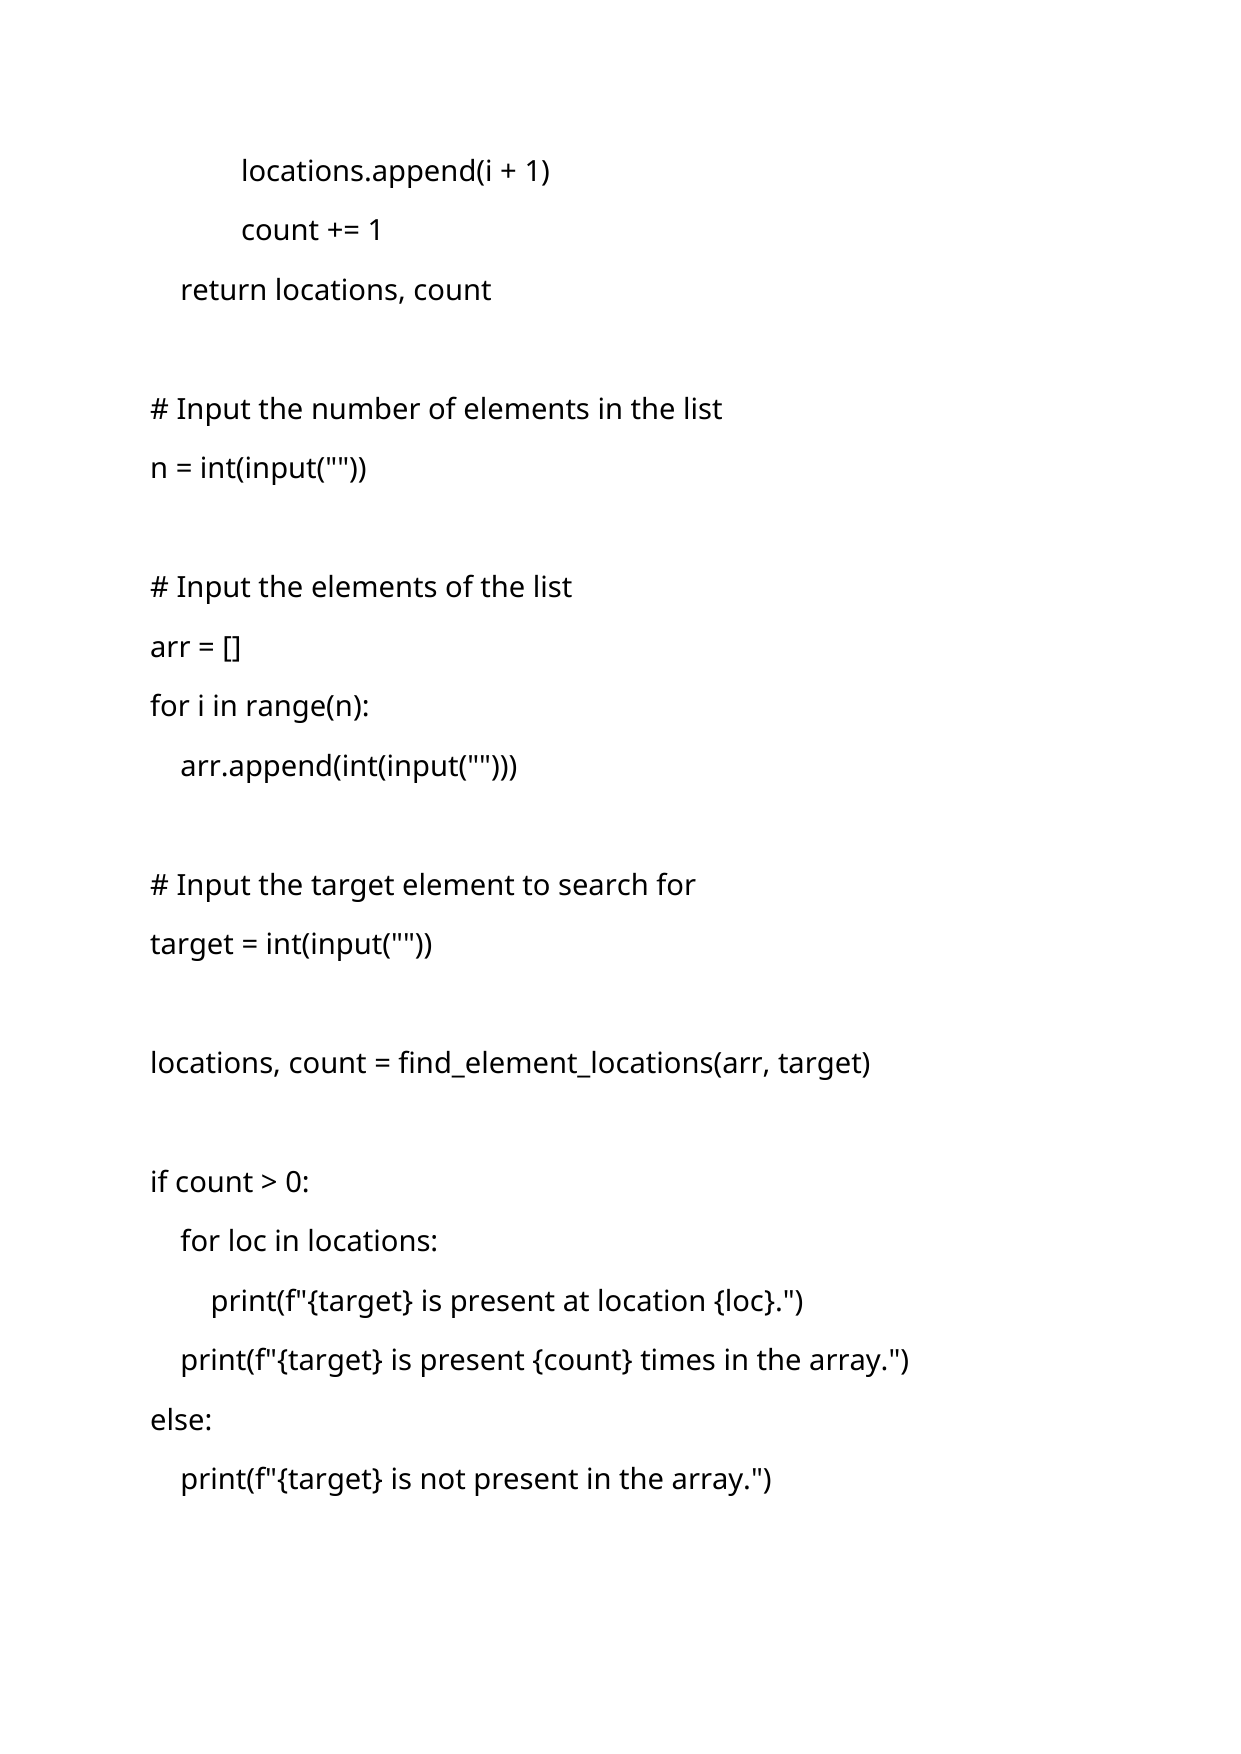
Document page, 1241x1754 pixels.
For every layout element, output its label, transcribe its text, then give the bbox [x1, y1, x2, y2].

text # Input the number of elements in the list [150, 388, 1090, 428]
text else: [150, 1399, 1090, 1439]
text for loc in locations: [150, 1221, 1090, 1260]
text arr = [] [150, 626, 1090, 666]
text print(f"{target} is present at location {loc}.") [150, 1280, 1090, 1320]
text target = int(input("")) [150, 923, 1090, 963]
text for i in range(n): [150, 685, 1090, 725]
text locations.append(i + 1) [150, 150, 1090, 190]
text if count > 0: [150, 1161, 1090, 1201]
text arr.append(int(input(""))) [150, 745, 1090, 784]
text n = int(input("")) [150, 447, 1090, 487]
text print(f"{target} is present {count} times in the array.") [150, 1339, 1090, 1379]
text print(f"{target} is not present in the array.") [150, 1458, 1090, 1498]
text # Input the elements of the list [150, 566, 1090, 606]
text return locations, count [150, 269, 1090, 309]
text count += 1 [150, 209, 1090, 249]
text locations, count = find_element_locations(arr, target) [150, 1042, 1090, 1082]
text # Input the target element to search for [150, 864, 1090, 903]
